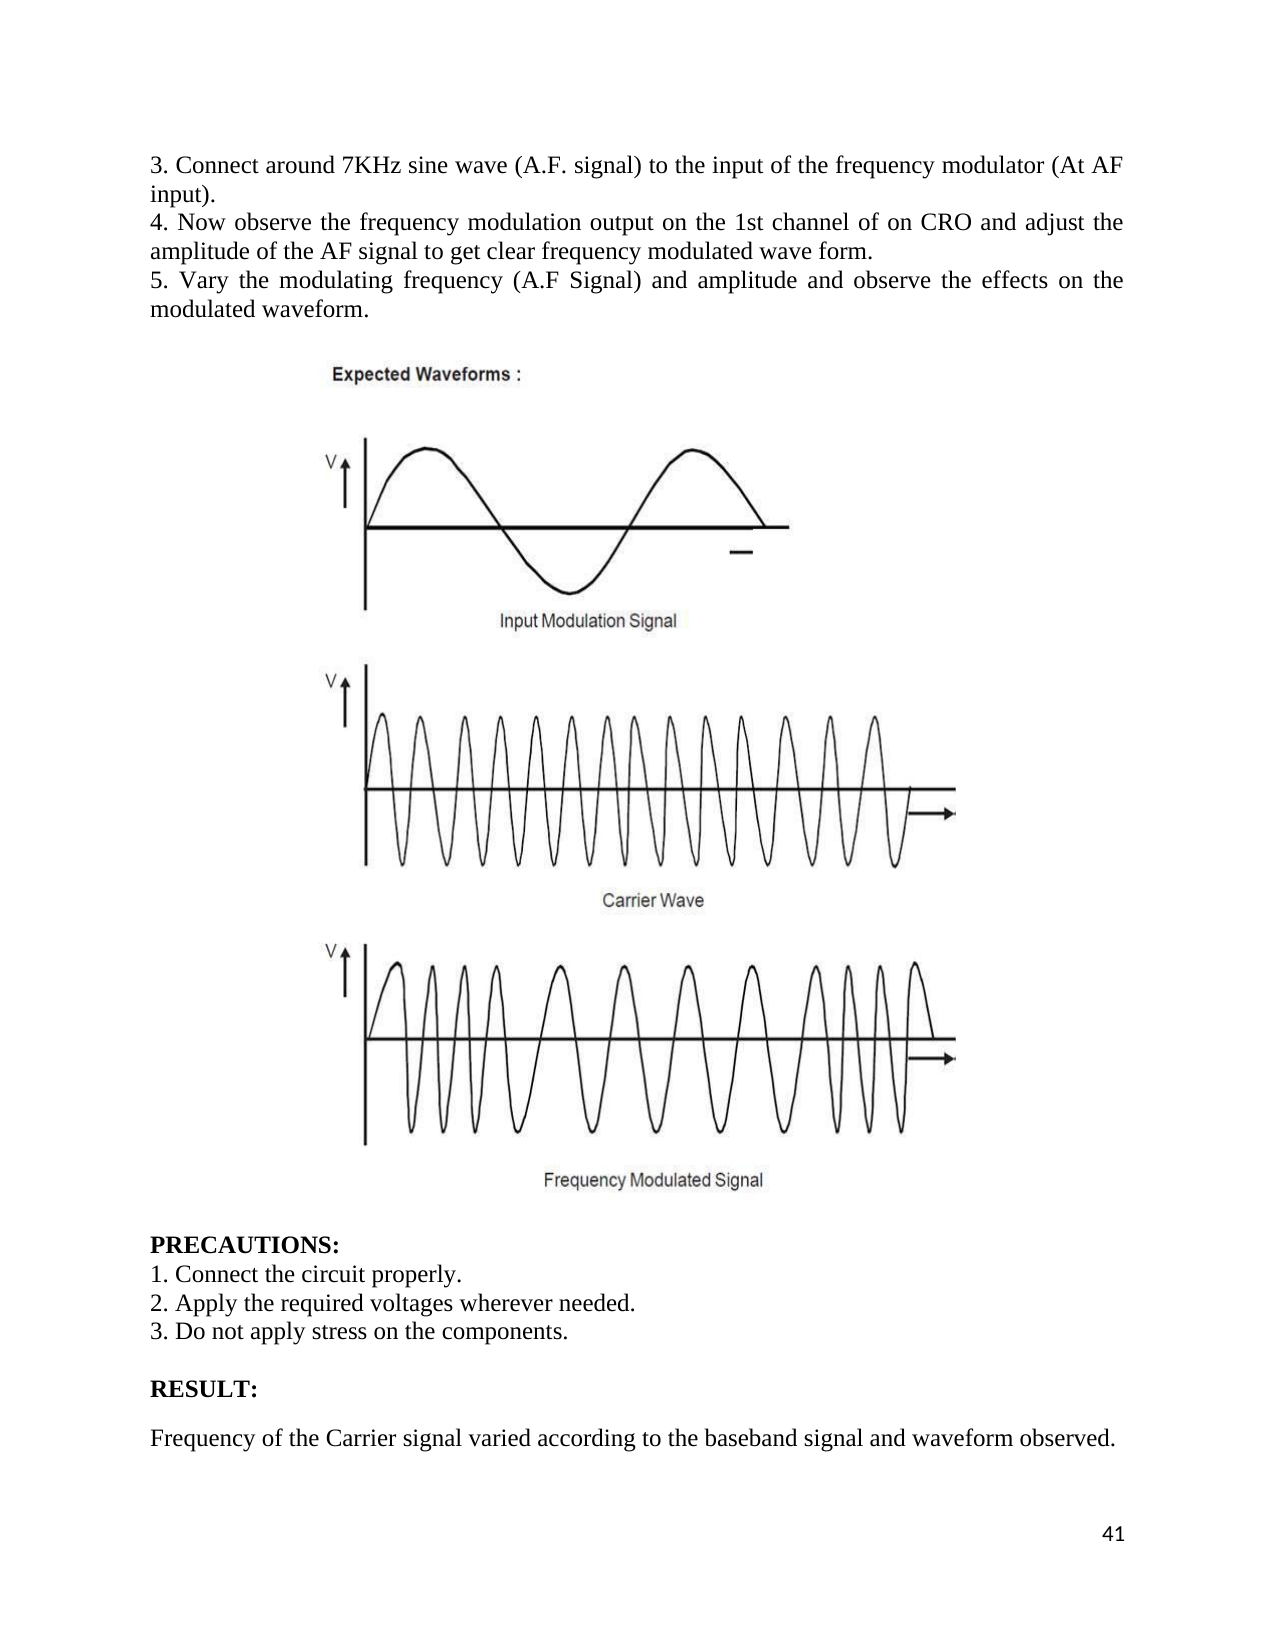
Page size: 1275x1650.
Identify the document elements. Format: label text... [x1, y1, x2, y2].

text 1. Connect the circuit properly. [150, 1259, 1125, 1288]
text 3. Connect around 7KHz sine wave (A.F. signal) to the input of the frequency modulator (At AF input). [150, 150, 1125, 207]
text 5. Vary the modulating frequency (A.F Signal) and amplitude and observe the effects on the modulated waveform. [150, 265, 1125, 322]
text PRECAUTIONS: [150, 1230, 1125, 1259]
picture [319, 351, 957, 1210]
text 3. Do not apply stress on the components. [150, 1316, 1125, 1345]
text RESULT: [150, 1374, 1125, 1403]
text Frequency of the Carrier signal varied according to the baseband signal and waveform observed. [150, 1423, 1125, 1452]
text 2. Apply the required voltages wherever needed. [150, 1288, 1125, 1316]
text 4. Now observe the frequency modulation output on the 1st channel of on CRO and adjust the amplitude of the AF signal to get clear frequency modulated wave form. [150, 207, 1125, 265]
